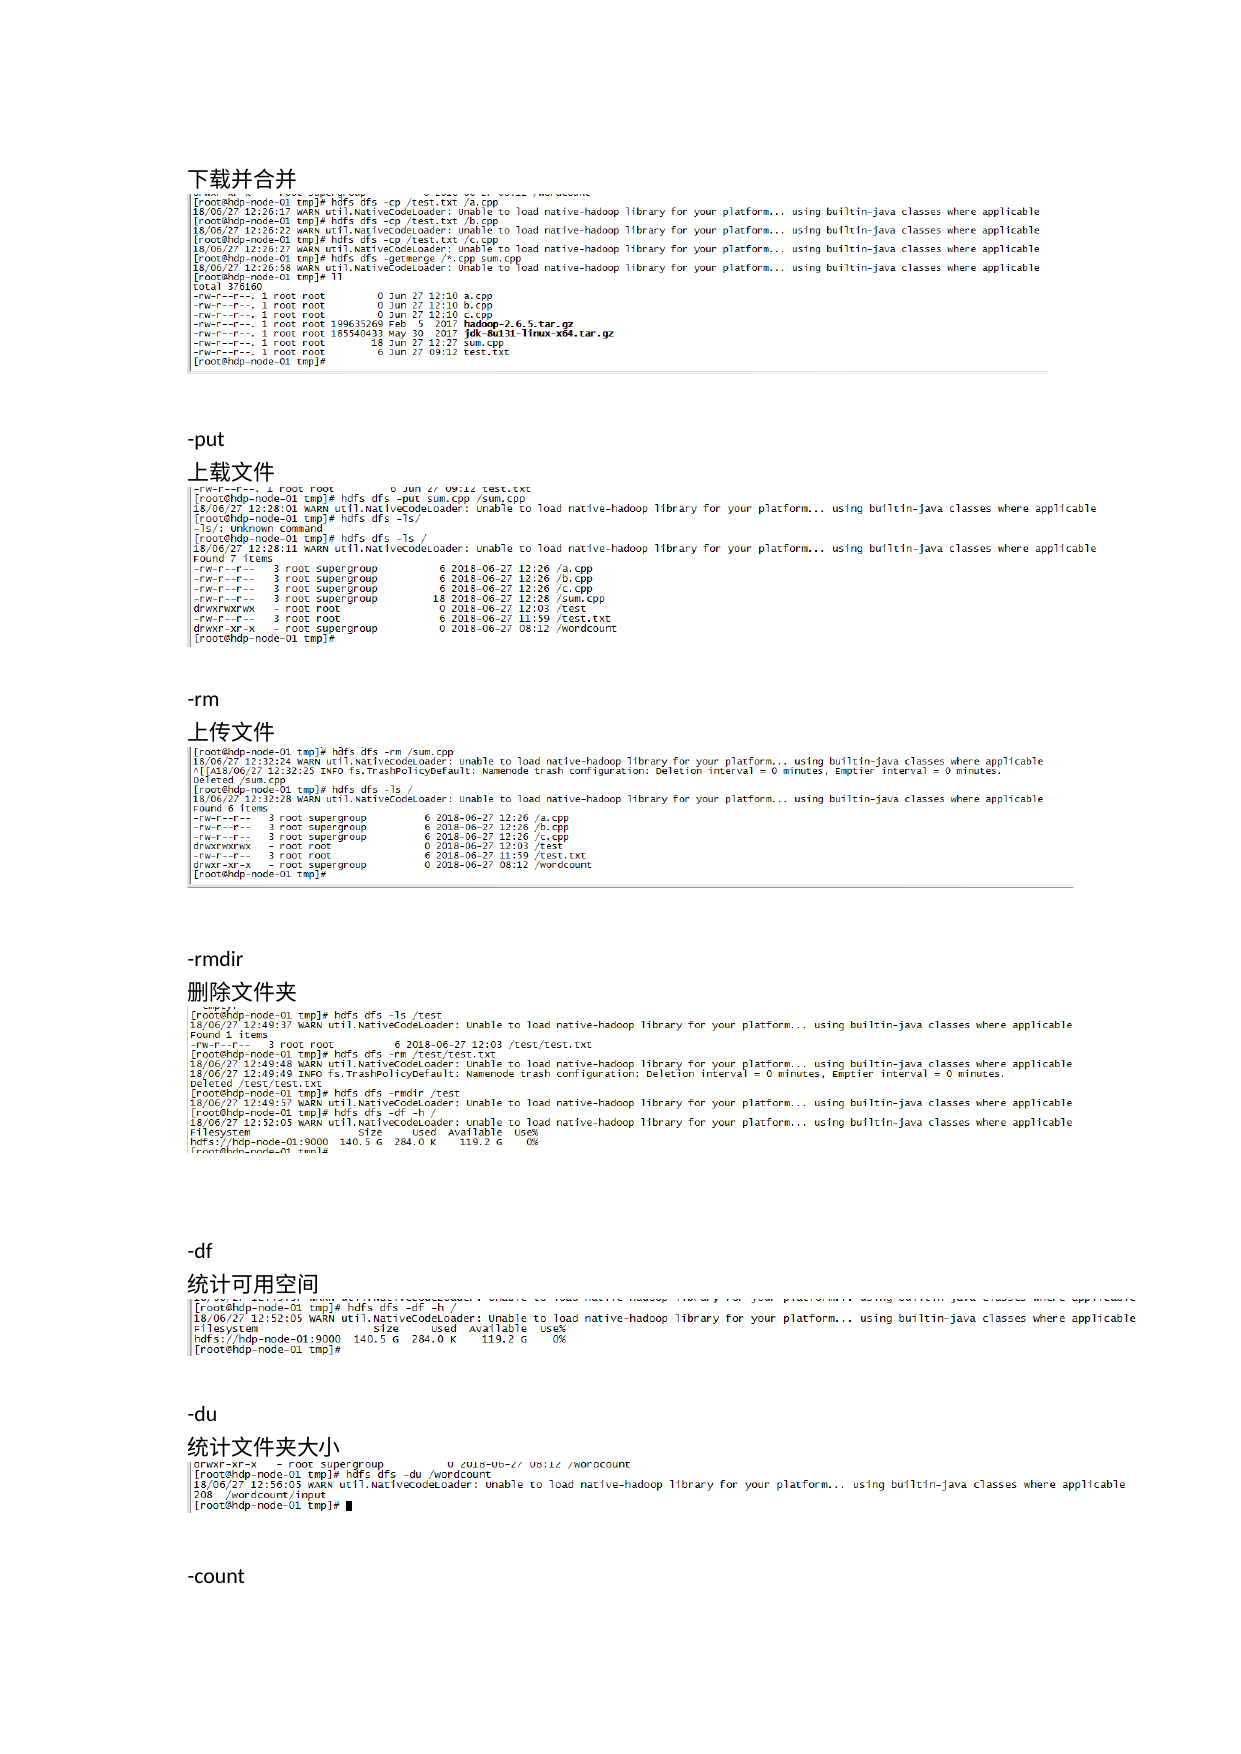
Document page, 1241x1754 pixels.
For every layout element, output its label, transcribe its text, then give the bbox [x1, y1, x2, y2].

text 上载文件 [187, 454, 1053, 487]
text -rmdir [187, 942, 1053, 974]
text -df [187, 1234, 1053, 1267]
picture [187, 1299, 1157, 1356]
picture [187, 1007, 1094, 1153]
picture [187, 194, 1048, 374]
text 下载并合并 [187, 162, 1053, 194]
text -count [187, 1559, 1053, 1592]
text 统计可用空间 [187, 1267, 1053, 1299]
text -rm [187, 682, 1053, 714]
picture [187, 747, 1074, 888]
text -du [187, 1397, 1053, 1429]
picture [187, 487, 1101, 647]
text 统计文件夹大小 [187, 1429, 1053, 1462]
picture [187, 1462, 1140, 1513]
text 删除文件夹 [187, 974, 1053, 1007]
text 上传文件 [187, 714, 1053, 747]
text -put [187, 422, 1053, 454]
